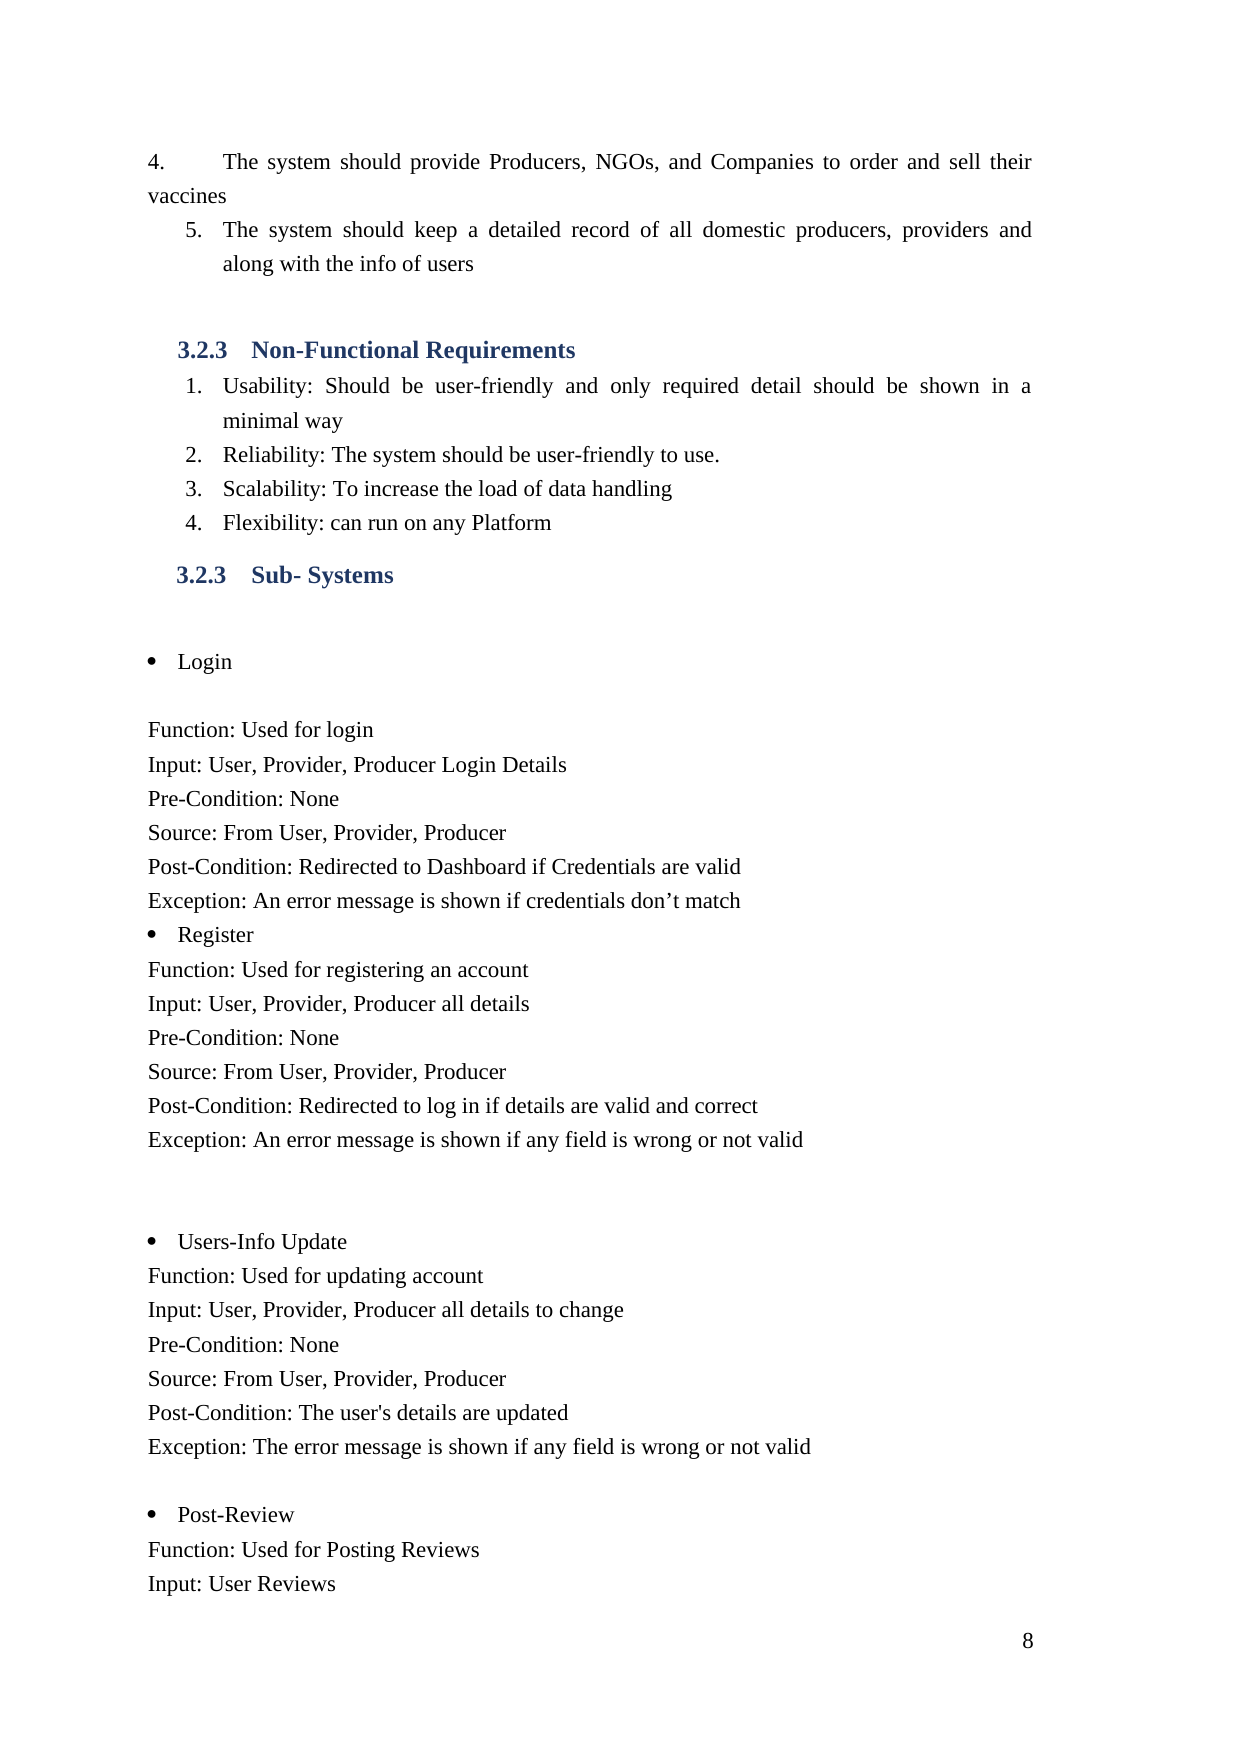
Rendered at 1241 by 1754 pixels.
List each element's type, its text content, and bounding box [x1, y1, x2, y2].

list Users-Info Update [148, 1228, 1033, 1254]
list Pre-Condition: None [148, 1024, 1033, 1050]
list The system should provide Producers, NGOs, and Companies to order and sell their vaccines [148, 148, 1033, 208]
list Reliability: The system should be user-friendly to use. [185, 441, 1033, 467]
list Function: Used for updating account [148, 1262, 1033, 1289]
list Post-Condition: The user's details are updated [148, 1399, 1033, 1425]
list Input: User, Provider, Producer Login Details [148, 751, 1033, 777]
list Scalability: To increase the load of data handling [185, 475, 1033, 501]
list Post-Condition: Redirected to Dashboard if Credentials are valid [148, 853, 1033, 879]
list Input: User, Provider, Producer all details [148, 990, 1033, 1016]
subtitle Sub- Systems [176, 560, 1033, 589]
list Pre-Condition: None [148, 1331, 1033, 1357]
list Exception: An error message is shown if credentials don’t match [148, 887, 1033, 914]
subtitle Non-Functional Requirements [177, 335, 1033, 364]
list Flexibility: can run on any Platform [185, 509, 1033, 536]
list Post-Condition: Redirected to log in if details are valid and correct [148, 1092, 1033, 1119]
list Exception: An error message is shown if any field is wrong or not valid [148, 1126, 1033, 1153]
list Login [148, 648, 1033, 674]
list Pre-Condition: None [148, 785, 1033, 811]
list Input: User, Provider, Producer all details to change [148, 1296, 1033, 1323]
list Function: Used for login [148, 716, 1033, 743]
list Function: Used for registering an account [148, 956, 1033, 982]
list Source: From User, Provider, Producer [148, 1365, 1033, 1391]
list Input: User Reviews [148, 1570, 1033, 1596]
list Register [148, 921, 1033, 948]
list Source: From User, Provider, Producer [148, 819, 1033, 845]
list Function: Used for Posting Reviews [148, 1536, 1033, 1562]
list The system should keep a detailed record of all domestic producers, providers and along with the info of users [185, 216, 1033, 277]
list Post-Review [148, 1501, 1033, 1528]
list Source: From User, Provider, Producer [148, 1058, 1033, 1084]
list Exception: The error message is shown if any field is wrong or not valid [148, 1433, 1033, 1459]
list Usability: Should be user-friendly and only required detail should be shown in a minimal way [185, 372, 1033, 433]
